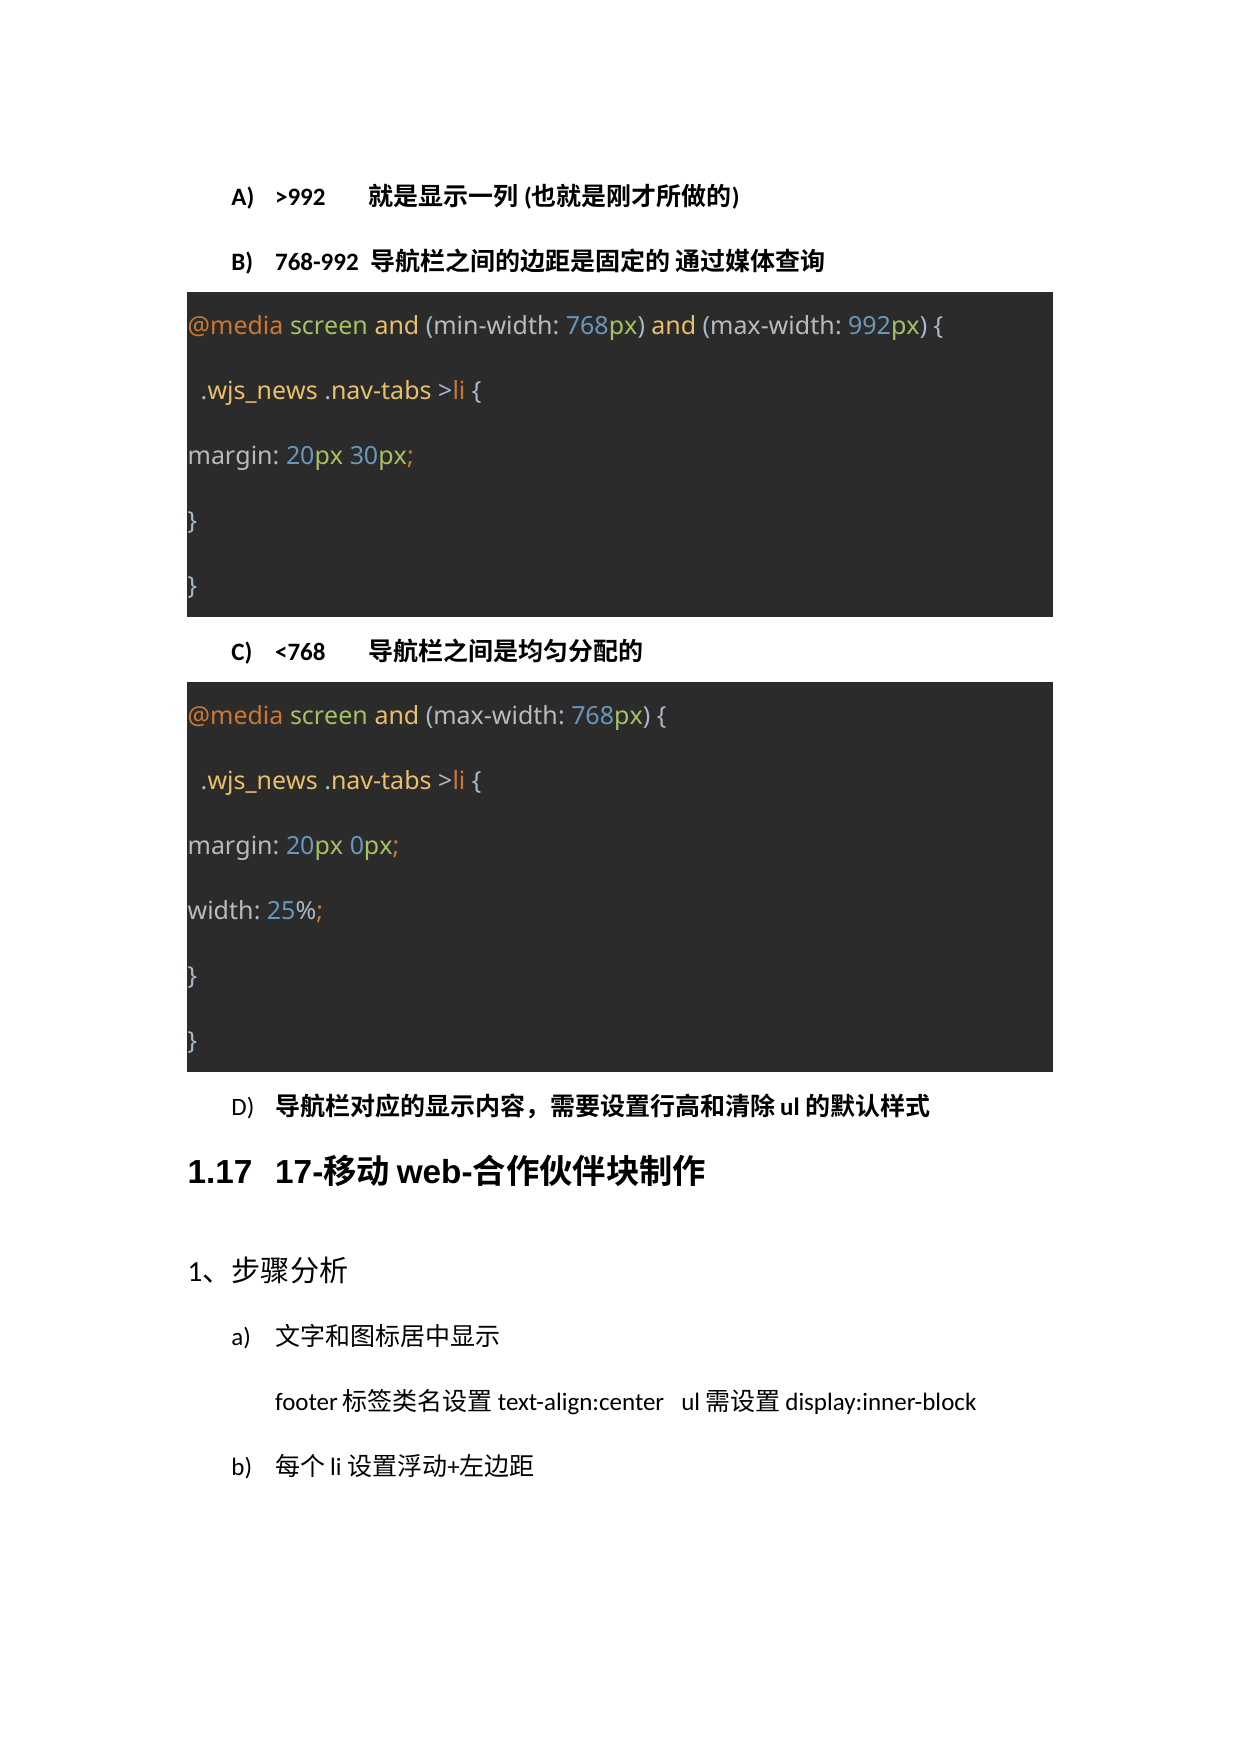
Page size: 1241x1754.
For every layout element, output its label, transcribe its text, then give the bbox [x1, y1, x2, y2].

list 768-992 导航栏之间的边距是固定的 通过媒体查询 [187, 227, 1053, 292]
text @media screen and (min-width: 768px) and (max-width: 992px) { .wjs_news .nav-tabs >li { margin: 20px 30px; } } [187, 292, 1053, 617]
list <768 导航栏之间是均匀分配的 [187, 617, 1053, 682]
list 步骤分析 [187, 1237, 1053, 1302]
text footer标签类名设置text-align:center ul需设置display:inner-block [231, 1367, 1053, 1432]
list 导航栏对应的显示内容，需要设置行高和清除ul 的默认样式 [187, 1072, 1053, 1137]
list 每个li 设置浮动+左边距 [231, 1432, 1053, 1497]
text @media screen and (max-width: 768px) { .wjs_news .nav-tabs >li { margin: 20px 0px; width: 25%; } } [187, 682, 1053, 1072]
list 文字和图标居中显示 [231, 1302, 1053, 1367]
list >992 就是显示一列 (也就是刚才所做的) [187, 162, 1053, 227]
subtitle 1.17 17-移动web-合作伙伴块制作 [187, 1137, 1053, 1202]
